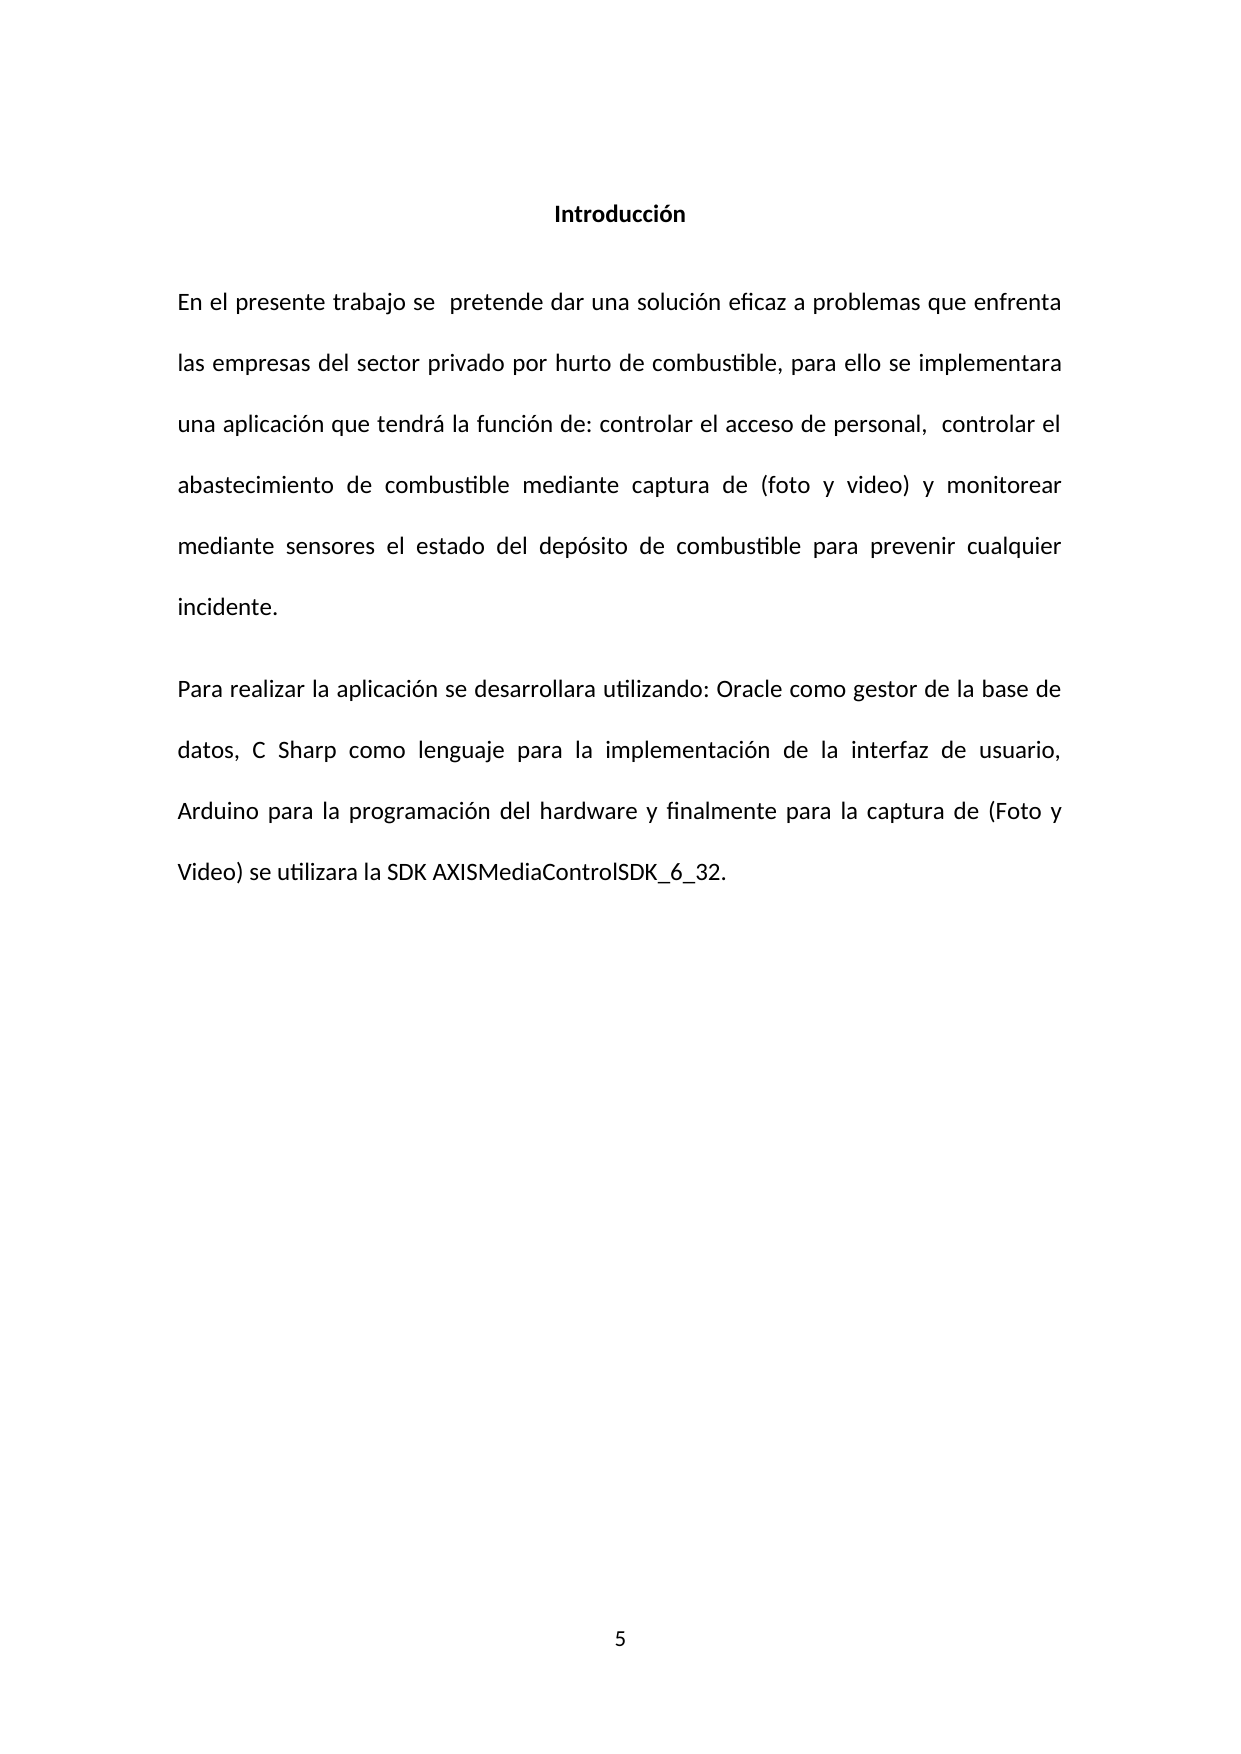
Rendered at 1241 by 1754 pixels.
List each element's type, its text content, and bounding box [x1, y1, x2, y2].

text Para realizar la aplicación se desarrollara utilizando: Oracle como gestor de la base de datos, C Sharp como lenguaje para la implementación de la interfaz de usuario, Arduino para la programación del hardware y finalmente para la captura de (Foto y Video) se utilizara la SDK AXISMediaControlSDK_6_32. [177, 673, 1063, 886]
subtitle Introducción [177, 198, 1063, 228]
text En el presente trabajo se pretende dar una solución eficaz a problemas que enfrenta las empresas del sector privado por hurto de combustible, para ello se implementara una aplicación que tendrá la función de: controlar el acceso de personal, controlar el abastecimiento de combustible mediante captura de (foto y video) y monitorear mediante sensores el estado del depósito de combustible para prevenir cualquier incidente. [177, 286, 1063, 621]
